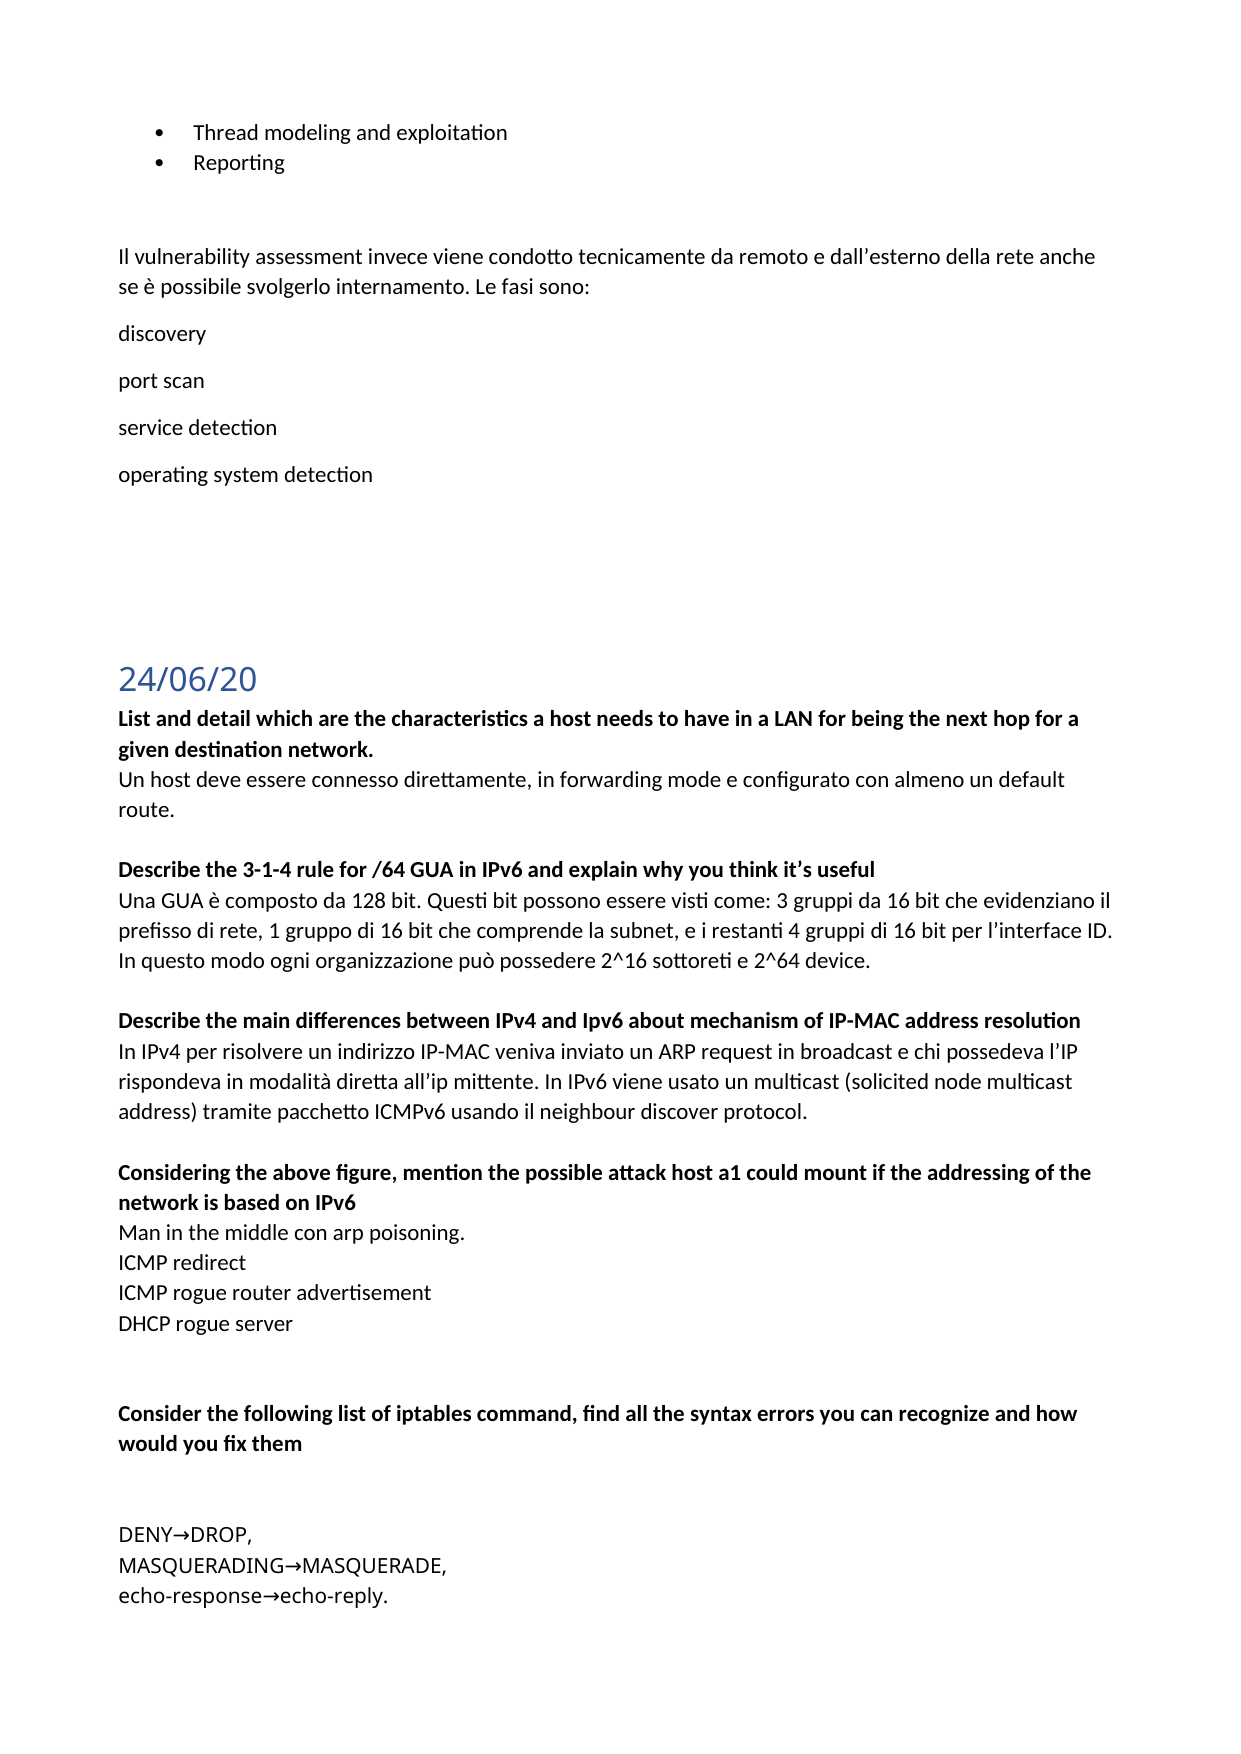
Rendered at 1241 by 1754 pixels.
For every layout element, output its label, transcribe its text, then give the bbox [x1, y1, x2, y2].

list In IPv4 per risolvere un indirizzo IP-MAC veniva inviato un ARP request in broadcast e chi possedeva l’IP rispondeva in modalità diretta all’ip mittente. In IPv6 viene usato un multicast (solicited node multicast address) tramite pacchetto ICMPv6 usando il neighbour discover protocol. [118, 1037, 1122, 1125]
list Reporting [156, 148, 1122, 176]
list Consider the following list of iptables command, find all the syntax errors you can recognize and how would you fix them [118, 1399, 1122, 1458]
list Thread modeling and exploitation [156, 118, 1122, 146]
list Describe the main differences between IPv4 and Ipv6 about mechanism of IP-MAC address resolution [118, 1007, 1122, 1035]
list Describe the 3-1-4 rule for /64 GUA in IPv6 and explain why you think it’s useful [118, 856, 1122, 884]
text port scan [118, 366, 1122, 394]
list List and detail which are the characteristics a host needs to have in a LAN for being the next hop for a given destination network. [118, 704, 1122, 763]
text Il vulnerability assessment invece viene condotto tecnicamente da remoto e dall’esterno della rete anche se è possibile svolgerlo internamento. Le fasi sono: [118, 242, 1122, 300]
text operating system detection [118, 460, 1122, 488]
list DENY→DROP, [118, 1520, 1122, 1549]
list Un host deve essere connesso direttamente, in forwarding mode e configurato con almeno un default route. [118, 765, 1122, 823]
list MASQUERADING→MASQUERADE, [118, 1551, 1122, 1579]
text service detection [118, 413, 1122, 441]
list Considering the above figure, mention the possible attack host a1 could mount if the addressing of the network is based on IPv6 [118, 1158, 1122, 1216]
text discovery [118, 319, 1122, 347]
list Una GUA è composto da 128 bit. Questi bit possono essere visti come: 3 gruppi da 16 bit che evidenziano il prefisso di rete, 1 gruppo di 16 bit che comprende la subnet, e i restanti 4 gruppi di 16 bit per l’interface ID. In questo modo ogni organizzazione può possedere 2^16 sottoreti e 2^64 device. [118, 886, 1122, 974]
subtitle 24/06/20 [118, 656, 1122, 701]
list echo-response→echo-reply. [118, 1581, 1122, 1610]
list Man in the middle con arp poisoning. [118, 1218, 1122, 1246]
list ICMP redirect ICMP rogue router advertisement DHCP rogue server [118, 1248, 1122, 1337]
